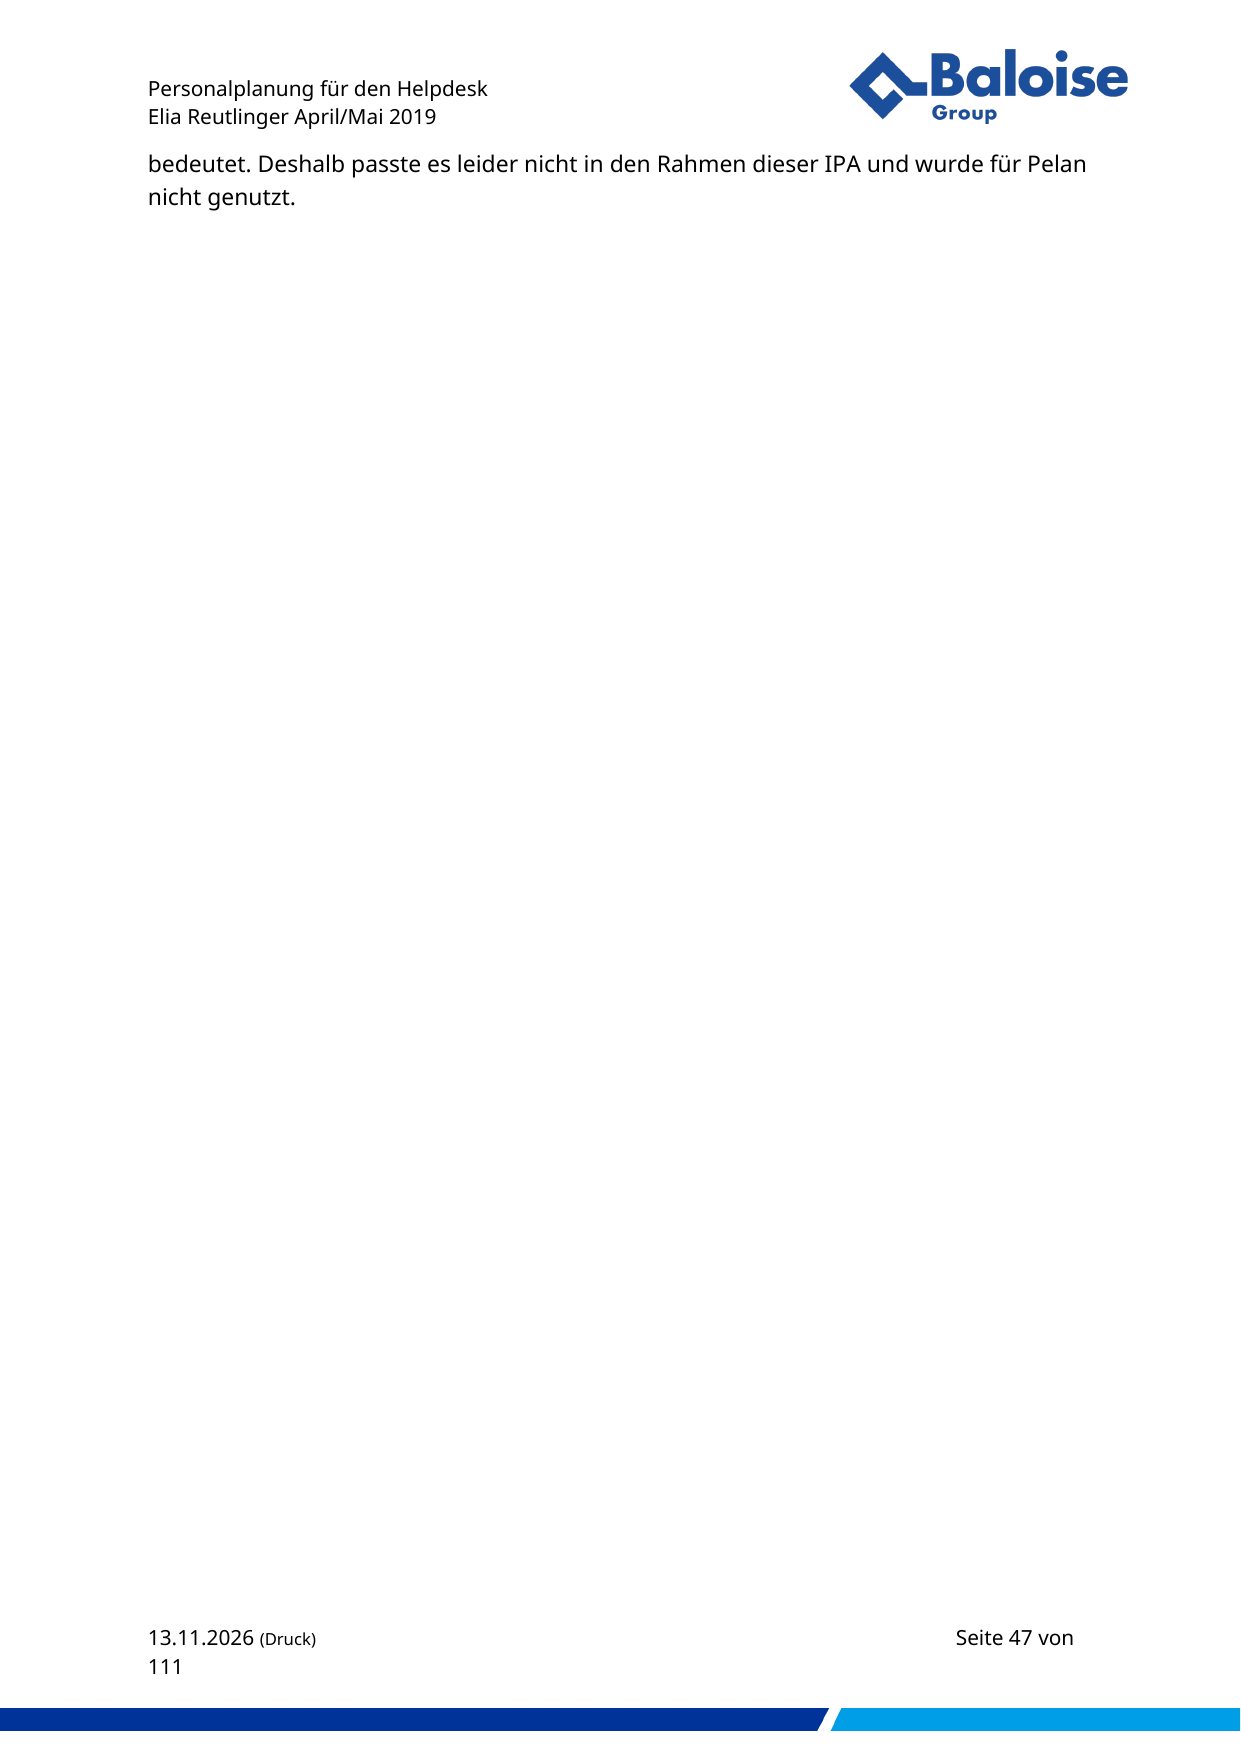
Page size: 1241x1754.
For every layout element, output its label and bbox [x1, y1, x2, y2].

picture [849, 49, 1128, 124]
picture [0, 1708, 1241, 1733]
text [148, 148, 1093, 213]
